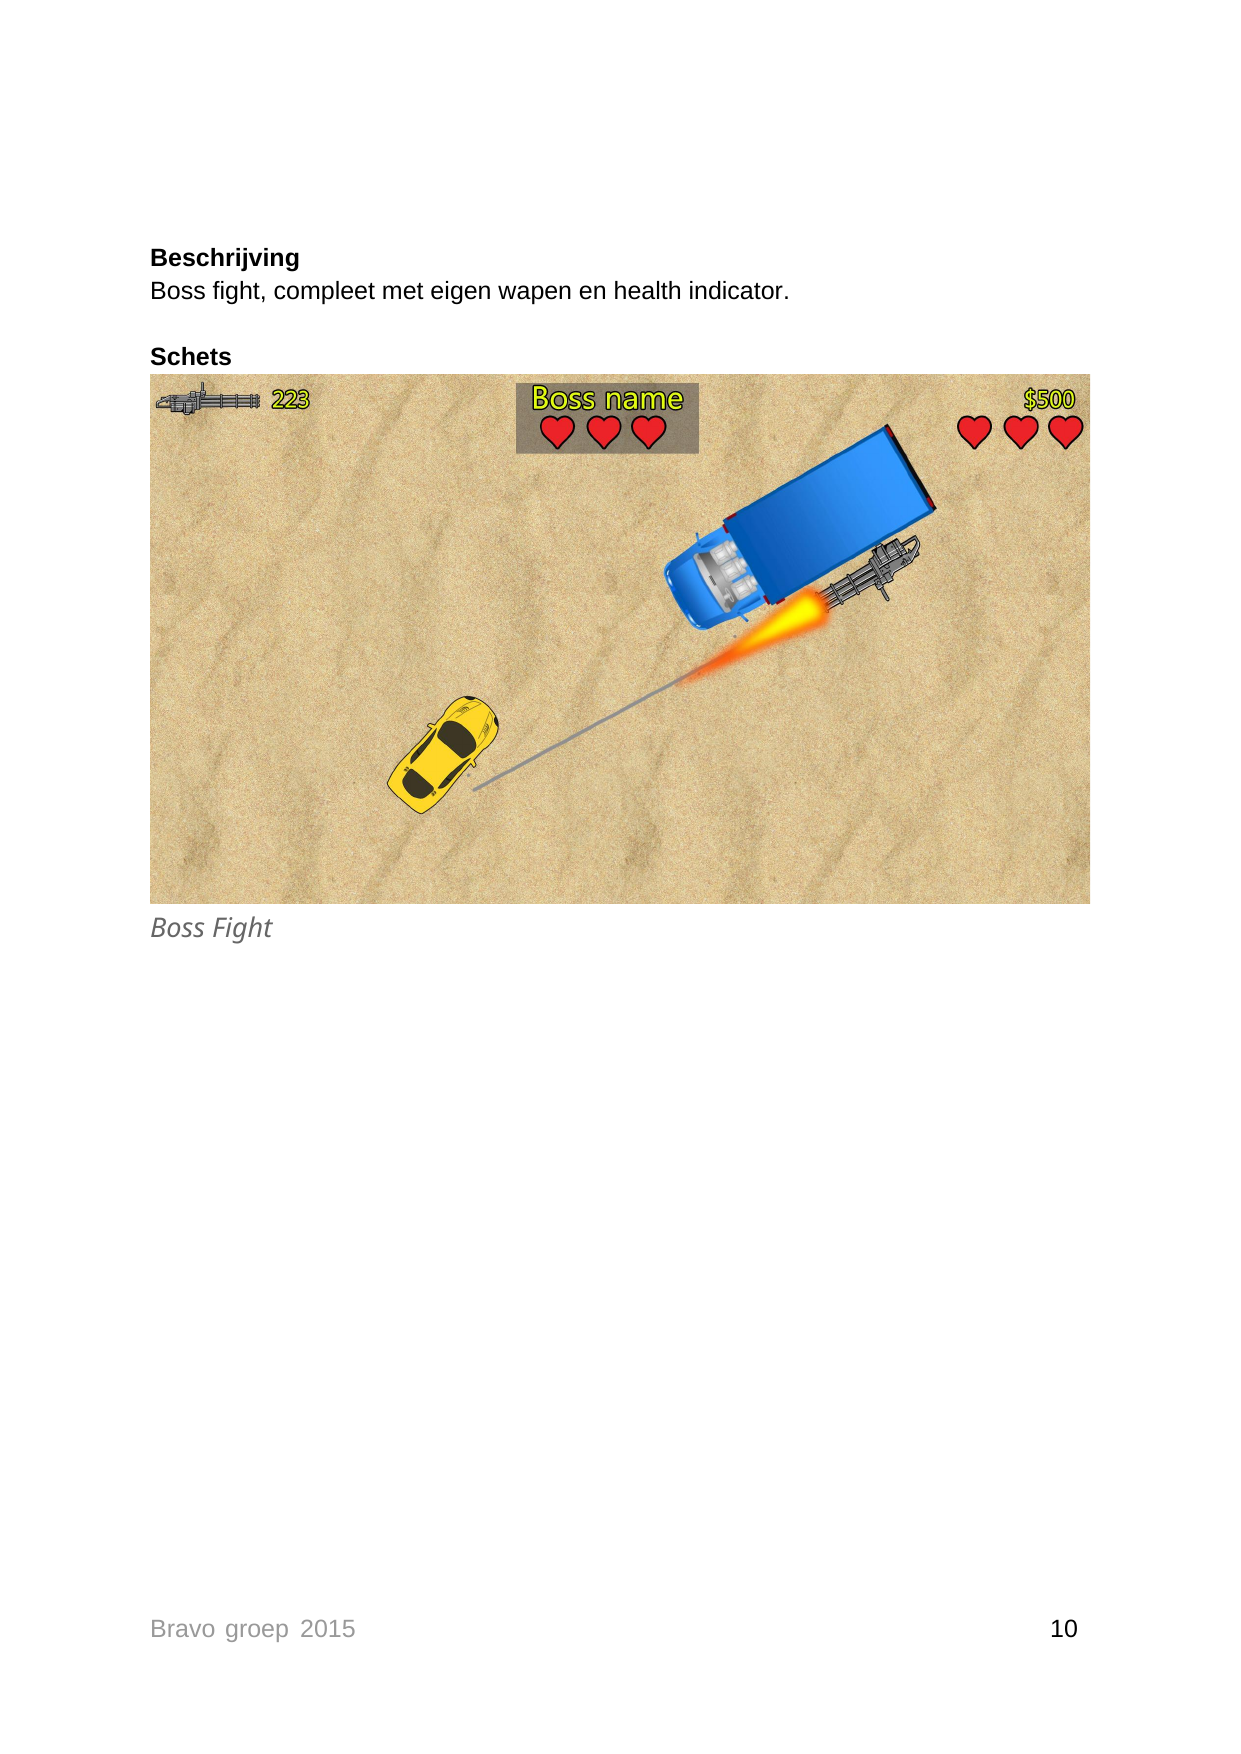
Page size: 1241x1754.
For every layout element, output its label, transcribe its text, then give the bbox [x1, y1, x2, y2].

text Beschrijving [150, 243, 1090, 271]
subtitle Boss Fight [150, 908, 1090, 945]
text Schets [150, 342, 1090, 370]
picture [150, 374, 1091, 904]
text Boss fight, compleet met eigen wapen en health indicator. [150, 276, 1090, 304]
